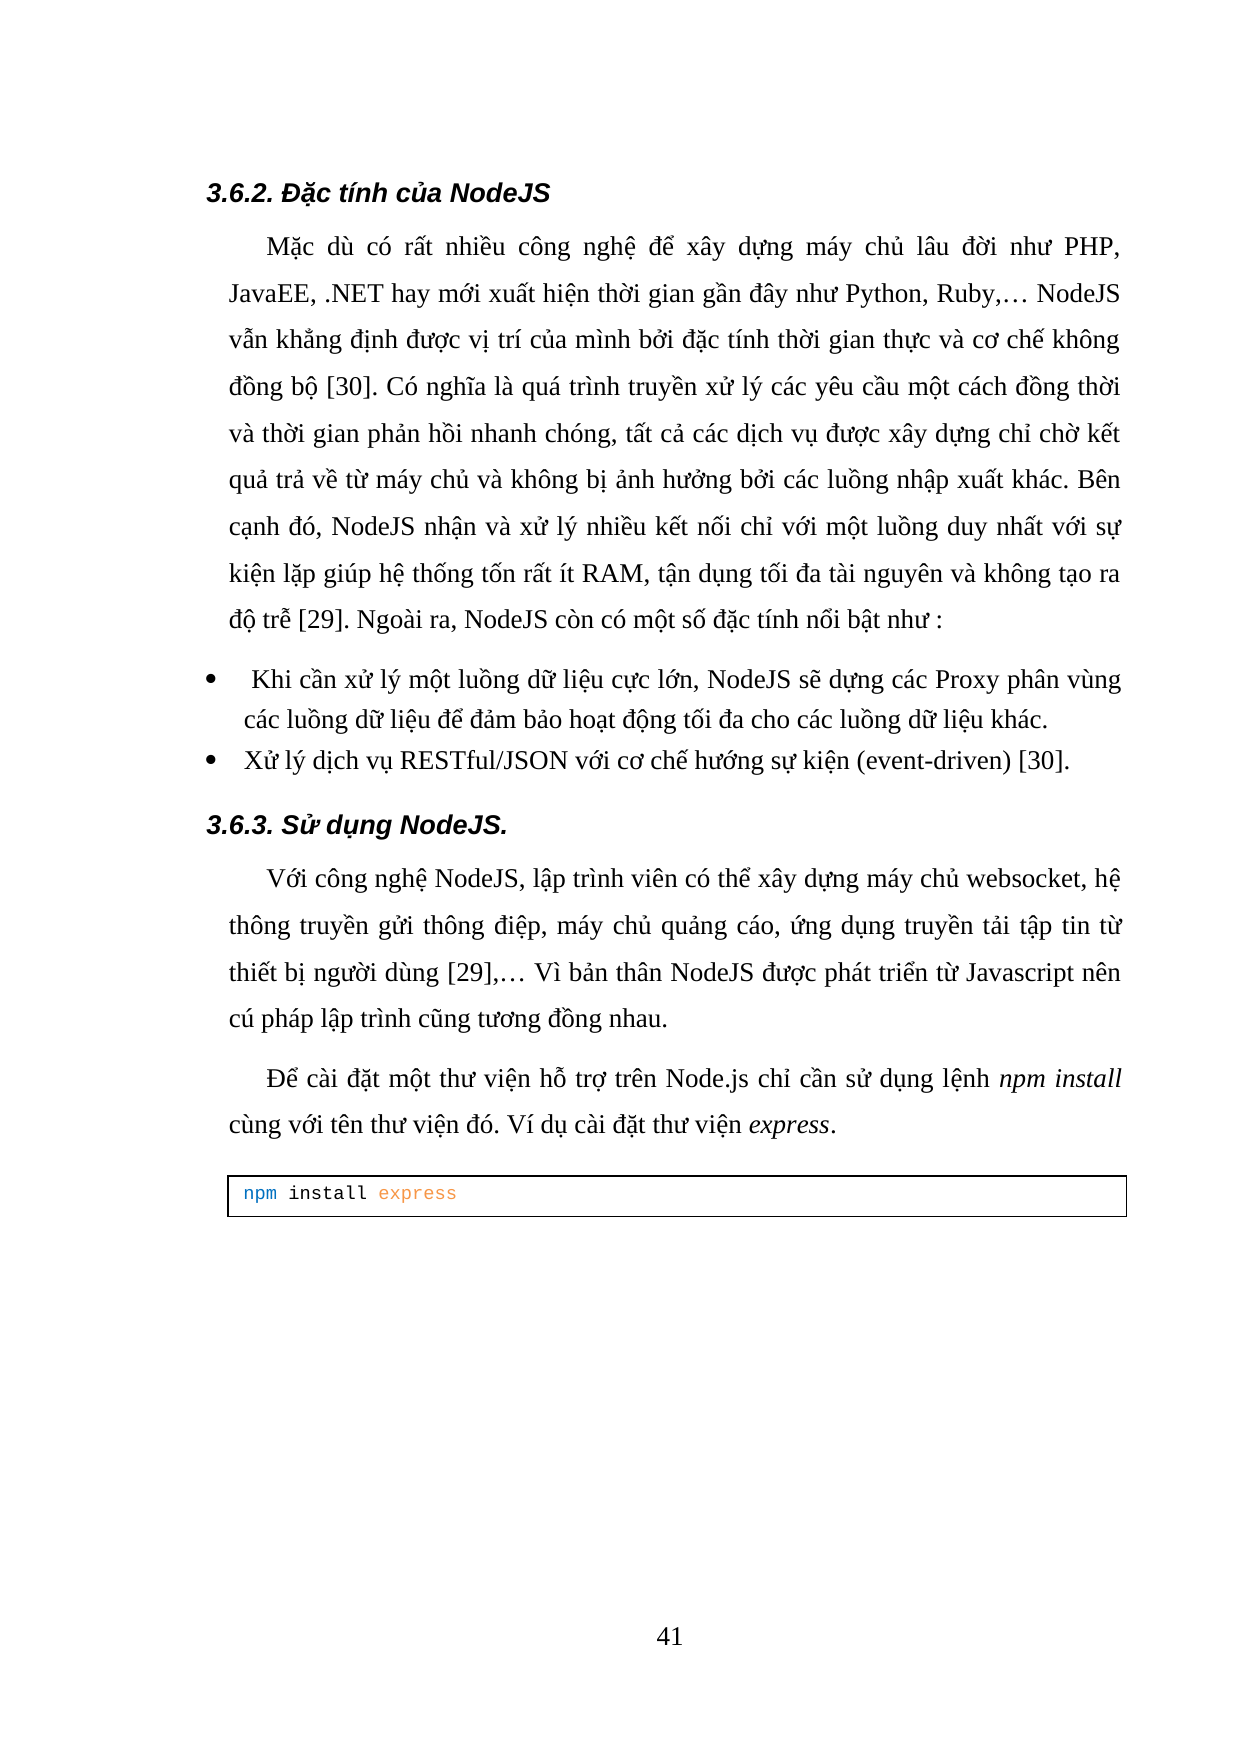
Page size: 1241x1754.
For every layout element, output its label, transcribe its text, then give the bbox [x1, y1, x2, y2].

text Khi cần xử lý một luồng dữ liệu cực lớn, NodeJS sẽ dựng các Proxy phân vùng các luồng dữ liệu để đảm bảo hoạt động tối đa cho các luồng dữ liệu khác. [206, 663, 1122, 734]
subtitle Sử dụng NodeJS. [206, 809, 1122, 841]
text Xử lý dịch vụ RESTful/JSON với cơ chế hướng sự kiện (event-driven). [206, 744, 1122, 775]
text Để cài đặt một thư viện hỗ trợ trên Node.js chỉ cần sử dụng lệnh npm install cùng với tên thư viện đó. Ví dụ cài đặt thư viện express. [229, 1062, 1122, 1139]
subtitle Đặc tính của NodeJS [206, 177, 1122, 208]
text Mặc dù có rất nhiều công nghệ để xây dựng máy chủ lâu đời như PHP, JavaEE, .NET hay mới xuất hiện thời gian gần đây như Python, Ruby,… NodeJS vẫn khẳng định được vị trí của mình bởi đặc tính thời gian thực và cơ chế không đồng bộ. Có nghĩa là quá trình truyền xử lý các yêu cầu một cách đồng thời và thời gian phản hồi nhanh chóng, tất cả các dịch vụ được xây dựng chỉ chờ kết quả trả về từ máy chủ và không bị ảnh hưởng bởi các luồng nhập xuất khác. Bên cạnh đó, NodeJS nhận và xử lý nhiều kết nối chỉ với một luồng duy nhất với sự kiện lặp giúp hệ thống tốn rất ít RAM, tận dụng tối đa tài nguyên và không tạo ra độ trễ. Ngoài ra, NodeJS còn có một số đặc tính nổi bật như : [229, 230, 1122, 635]
text Với công nghệ NodeJS, lập trình viên có thể xây dựng máy chủ websocket, hệ thông truyền gửi thông điệp, máy chủ quảng cáo, ứng dụng truyền tải tập tin từ thiết bị người dùng,… Vì bản thân NodeJS được phát triển từ Javascript nên cú pháp lập trình cũng tương đồng nhau. [229, 862, 1122, 1034]
